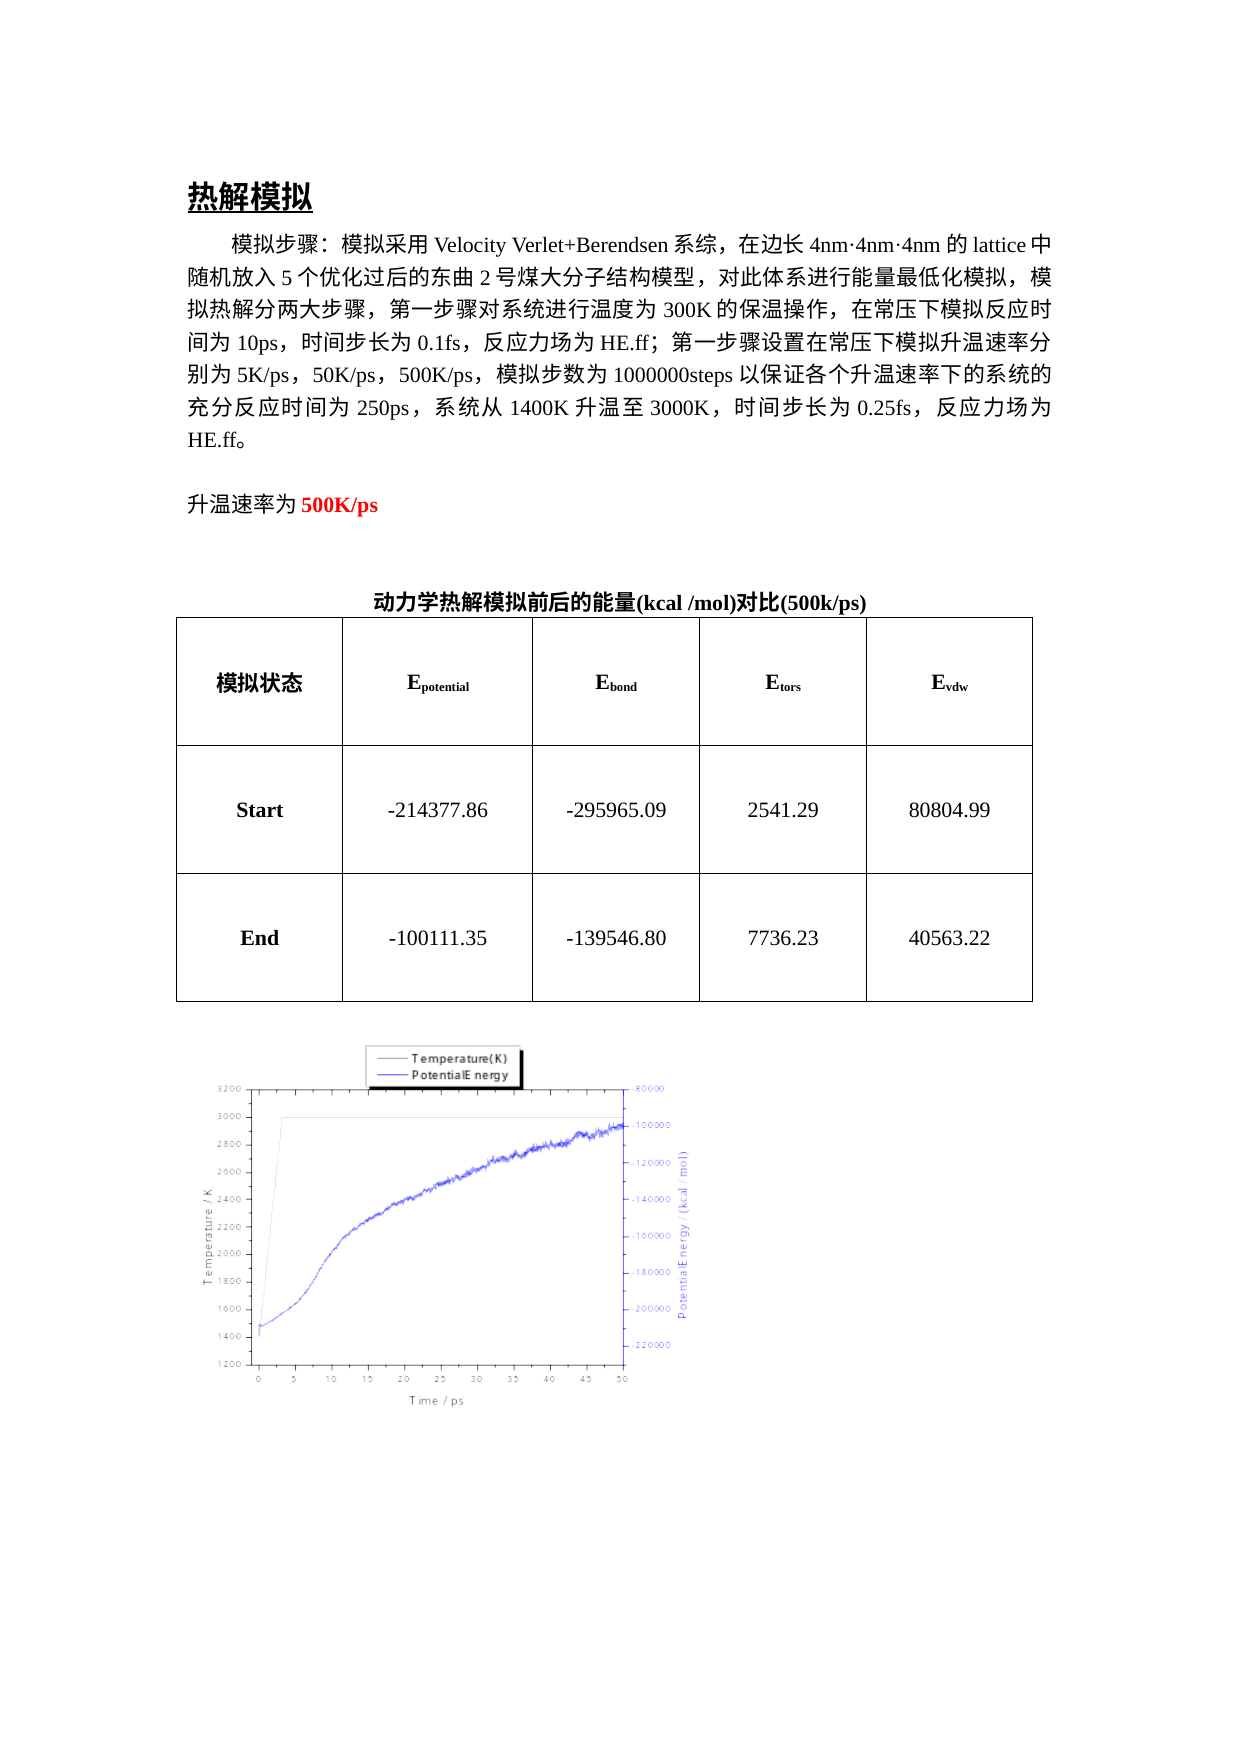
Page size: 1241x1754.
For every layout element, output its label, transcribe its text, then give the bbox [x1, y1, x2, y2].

table_cell 7736.23 [700, 874, 866, 1001]
table_cell Start [177, 746, 342, 873]
table_cell -295965.09 [533, 746, 699, 873]
table_cell 80804.99 [867, 746, 1032, 873]
text 动力学热解模拟前后的能量(kcal /mol)对比(500k/ps) [187, 584, 1053, 617]
text 升温速率为500K/ps [187, 487, 1053, 519]
table_header 模拟状态 [177, 618, 342, 745]
table_header Evdw [867, 618, 1032, 745]
table_cell 40563.22 [867, 874, 1032, 1001]
table_header Epotential [343, 618, 532, 745]
table_header Ebond [533, 618, 699, 745]
text 模拟步骤：模拟采用Velocity Verlet+Berendsen系综，在边长4nm·4nm·4nm 的lattice中随机放入5个优化过后的东曲2号煤大分子结构模型，对此体系进行能量最低化模拟，模拟热解分两大步骤，第一步骤对系统进行温度为300K的保温操作，在常压下模拟反应时间为10ps，时间步长为0.1fs，反应力场为HE.ff；第一步骤设置在常压下模拟升温速率分别为5K/ps，50K/ps，500K/ps，模拟步数为1000000steps以保证各个升温速率下的系统的充分反应时间为250ps，系统从1400K升温至3000K，时间步长为0.25fs，反应力场为HE.ff。 [187, 227, 1053, 454]
table_cell End [177, 874, 342, 1001]
text 热解模拟 [187, 162, 1053, 227]
table_cell -214377.86 [343, 746, 532, 873]
table_cell 2541.29 [700, 746, 866, 873]
table_cell -139546.80 [533, 874, 699, 1001]
table_header Etors [700, 618, 866, 745]
table_cell -100111.35 [343, 874, 532, 1001]
